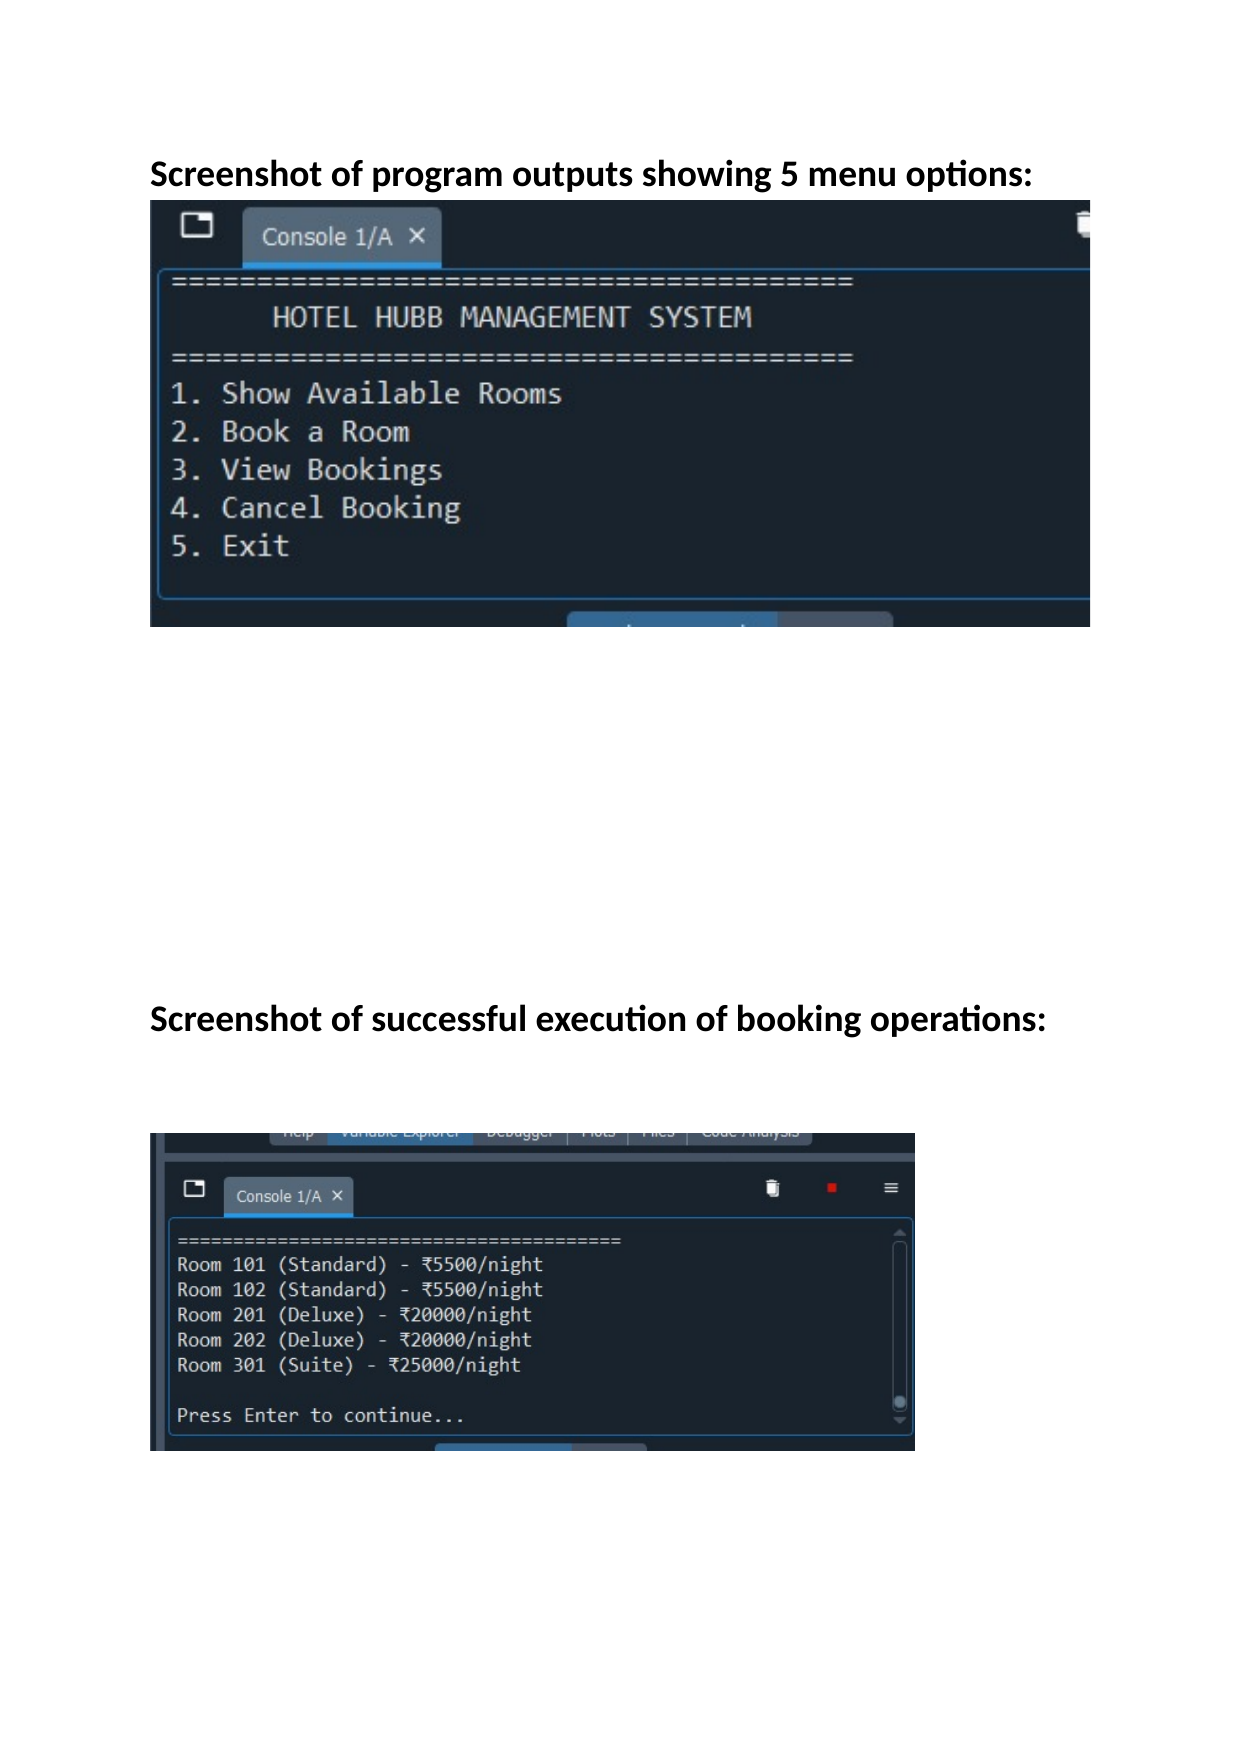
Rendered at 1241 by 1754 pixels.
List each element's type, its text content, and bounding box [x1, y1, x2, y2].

picture [150, 1133, 915, 1451]
text Screenshot of program outputs showing 5 menu options: [150, 150, 1090, 200]
picture [150, 200, 1091, 627]
text Screenshot of successful execution of booking operations: [150, 994, 1090, 1040]
